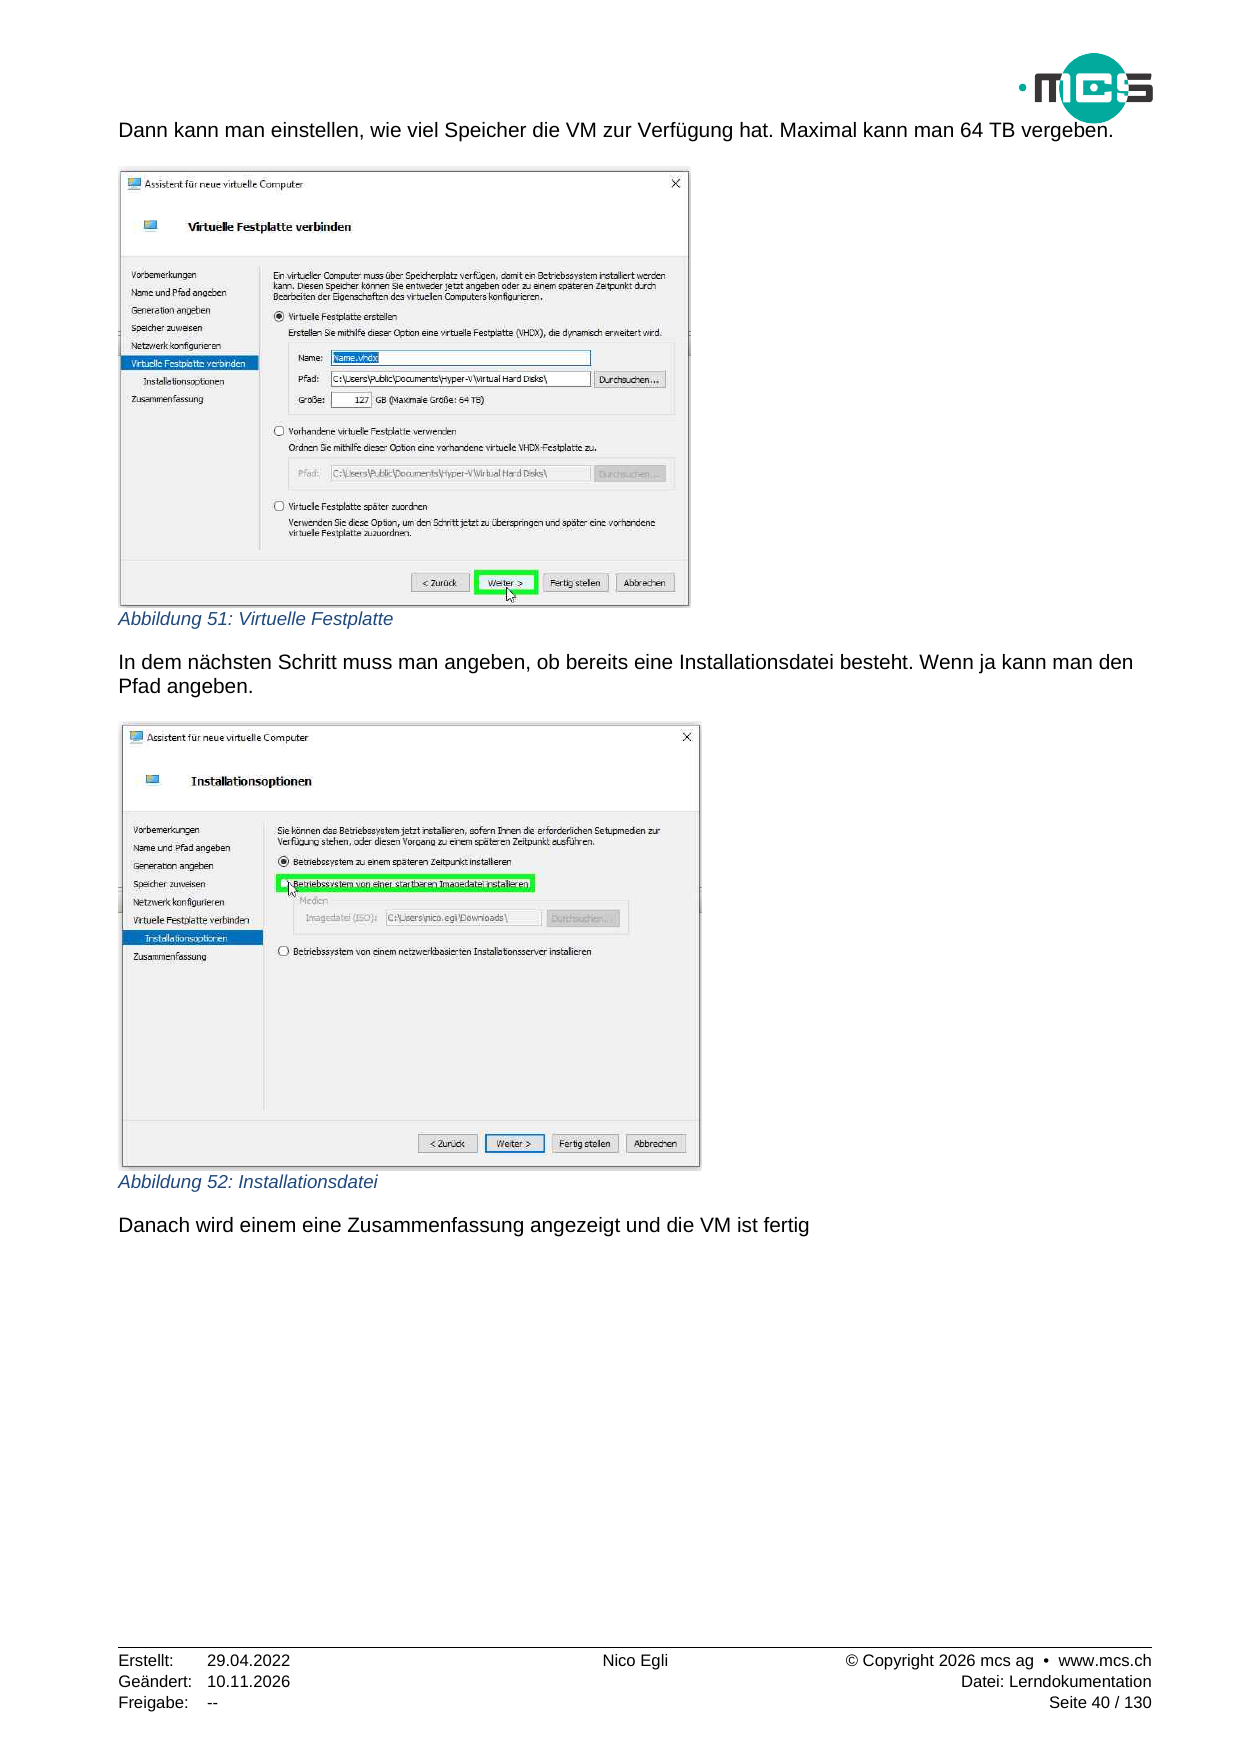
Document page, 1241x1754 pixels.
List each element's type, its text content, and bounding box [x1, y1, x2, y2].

picture [118, 721, 702, 1171]
picture [1018, 53, 1155, 124]
picture [118, 166, 691, 608]
text Danach wird einem eine Zusammenfassung angezeigt und die VM ist fertig [118, 1213, 1152, 1237]
text In dem nächsten Schritt muss man angeben, ob bereits eine Installationsdatei besteht. Wenn ja kann man den Pfad angeben. [118, 650, 1152, 698]
text Dann kann man einstellen, wie viel Speicher die VM zur Verfügung hat. Maximal kann man 64 TB vergeben. [118, 118, 1152, 142]
